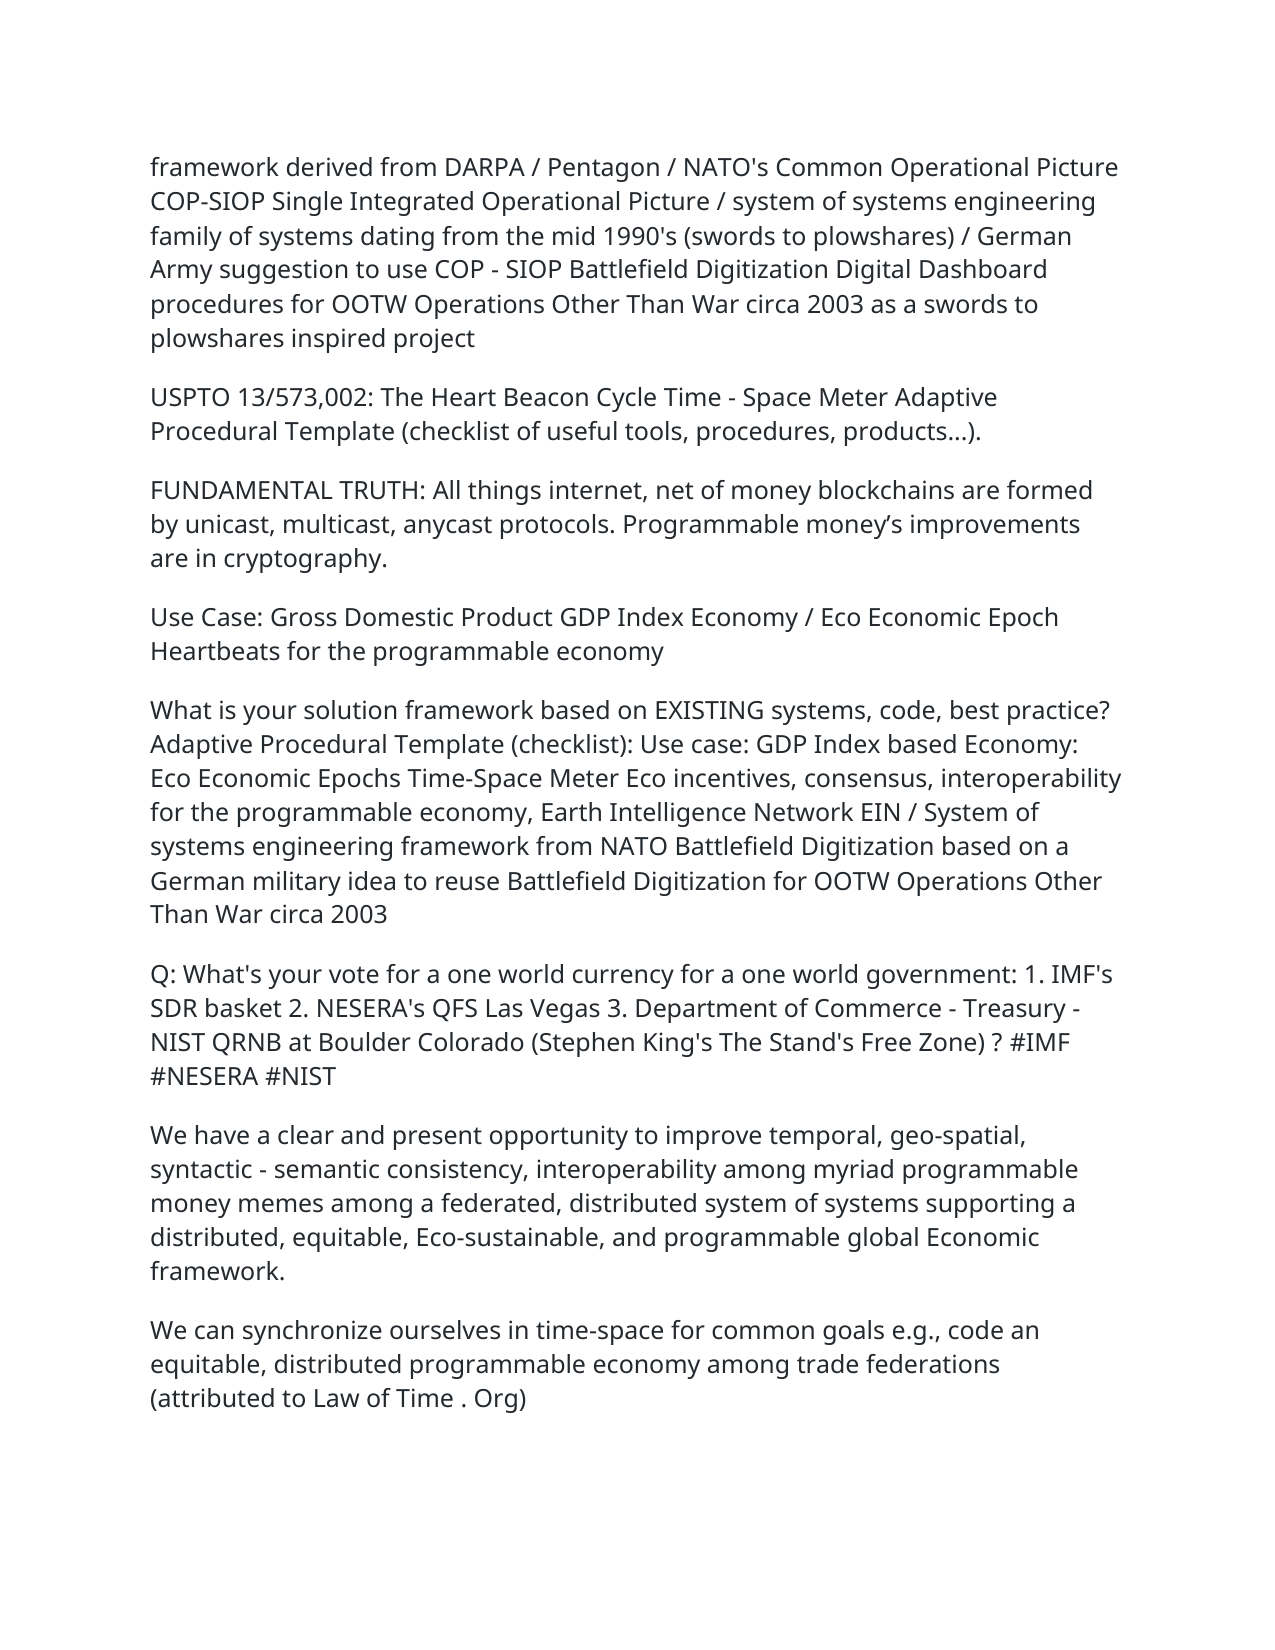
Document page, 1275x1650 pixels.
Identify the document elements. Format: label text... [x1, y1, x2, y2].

text What is your solution framework based on EXISTING systems, code, best practice? Adaptive Procedural Template (checklist): Use case: GDP Index based Economy: Eco Economic Epochs Time-Space Meter Eco incentives, consensus, interoperability for the programmable economy, Earth Intelligence Network EIN / System of systems engineering framework from NATO Battlefield Digitization based on a German military idea to reuse Battlefield Digitization for OOTW Operations Other Than War circa 2003 [150, 693, 1125, 931]
text We can synchronize ourselves in time-space for common goals e.g., code an equitable, distributed programmable economy among trade federations (attributed to Law of Time . Org) [150, 1313, 1125, 1415]
text Use Case: Gross Domestic Product GDP Index Economy / Eco Economic Epoch Heartbeats for the programmable economy [150, 600, 1125, 668]
text USPTO 13/573,002: The Heart Beacon Cycle Time - Space Meter Adaptive Procedural Template (checklist of useful tools, procedures, products...). [150, 379, 1125, 447]
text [150, 150, 1125, 354]
text Q: What's your vote for a one world currency for a one world government: 1. IMF's SDR basket 2. NESERA's QFS Las Vegas 3. Department of Commerce - Treasury - NIST QRNB at Boulder Colorado (Stephen King's The Stand's Free Zone) ? ﻿#IMF﻿ ﻿#NESERA﻿ ﻿#NIST﻿ [150, 956, 1125, 1092]
text We have a clear and present opportunity to improve temporal, geo-spatial, syntactic - semantic consistency, interoperability among myriad programmable money memes among a federated, distributed system of systems supporting a distributed, equitable, Eco-sustainable, and programmable global Economic framework. [150, 1117, 1125, 1288]
text FUNDAMENTAL TRUTH: All things internet, net of money blockchains are formed by unicast, multicast, anycast protocols. Programmable money’s improvements are in cryptography. [150, 472, 1125, 575]
